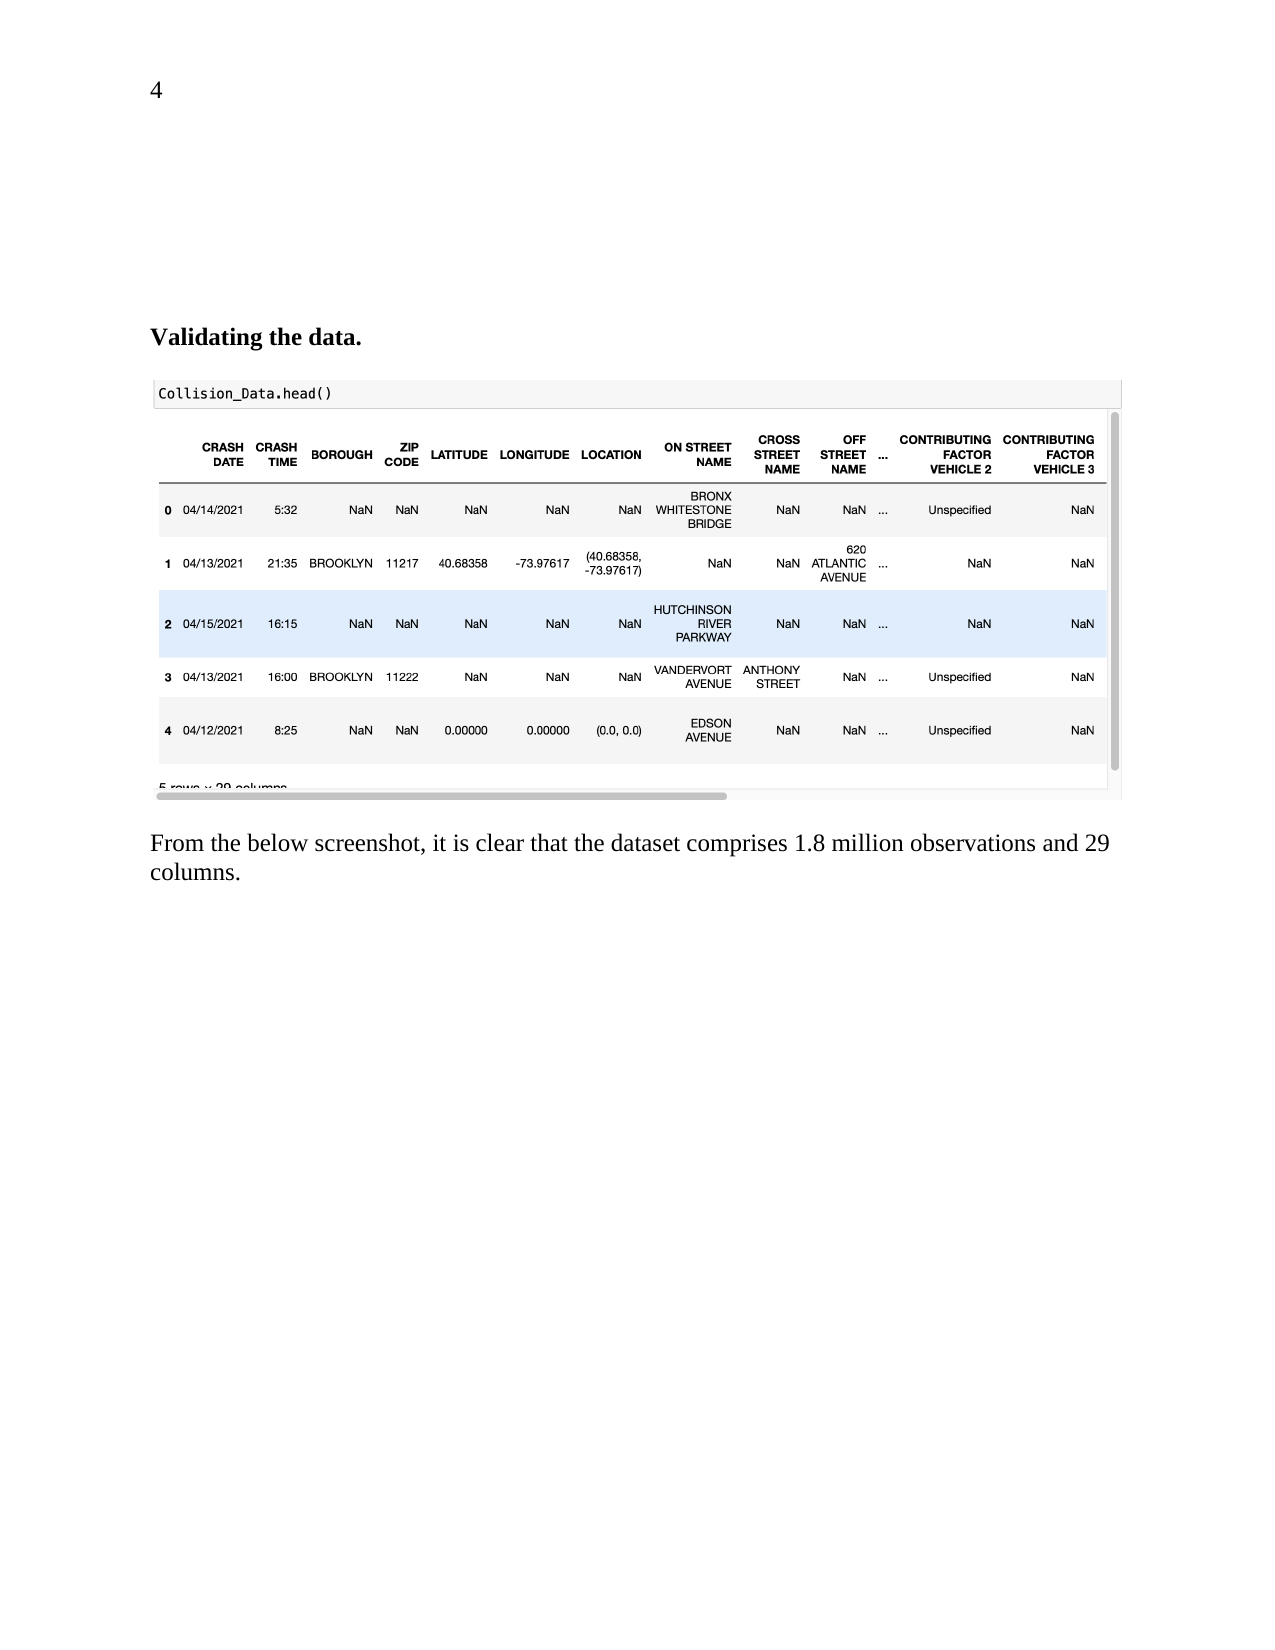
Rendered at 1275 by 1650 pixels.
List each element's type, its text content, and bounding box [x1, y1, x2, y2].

picture [150, 380, 1125, 800]
text From the below screenshot, it is clear that the dataset comprises 1.8 million observations and 29 columns. [150, 828, 1125, 885]
text Validating the data. [150, 322, 1125, 351]
